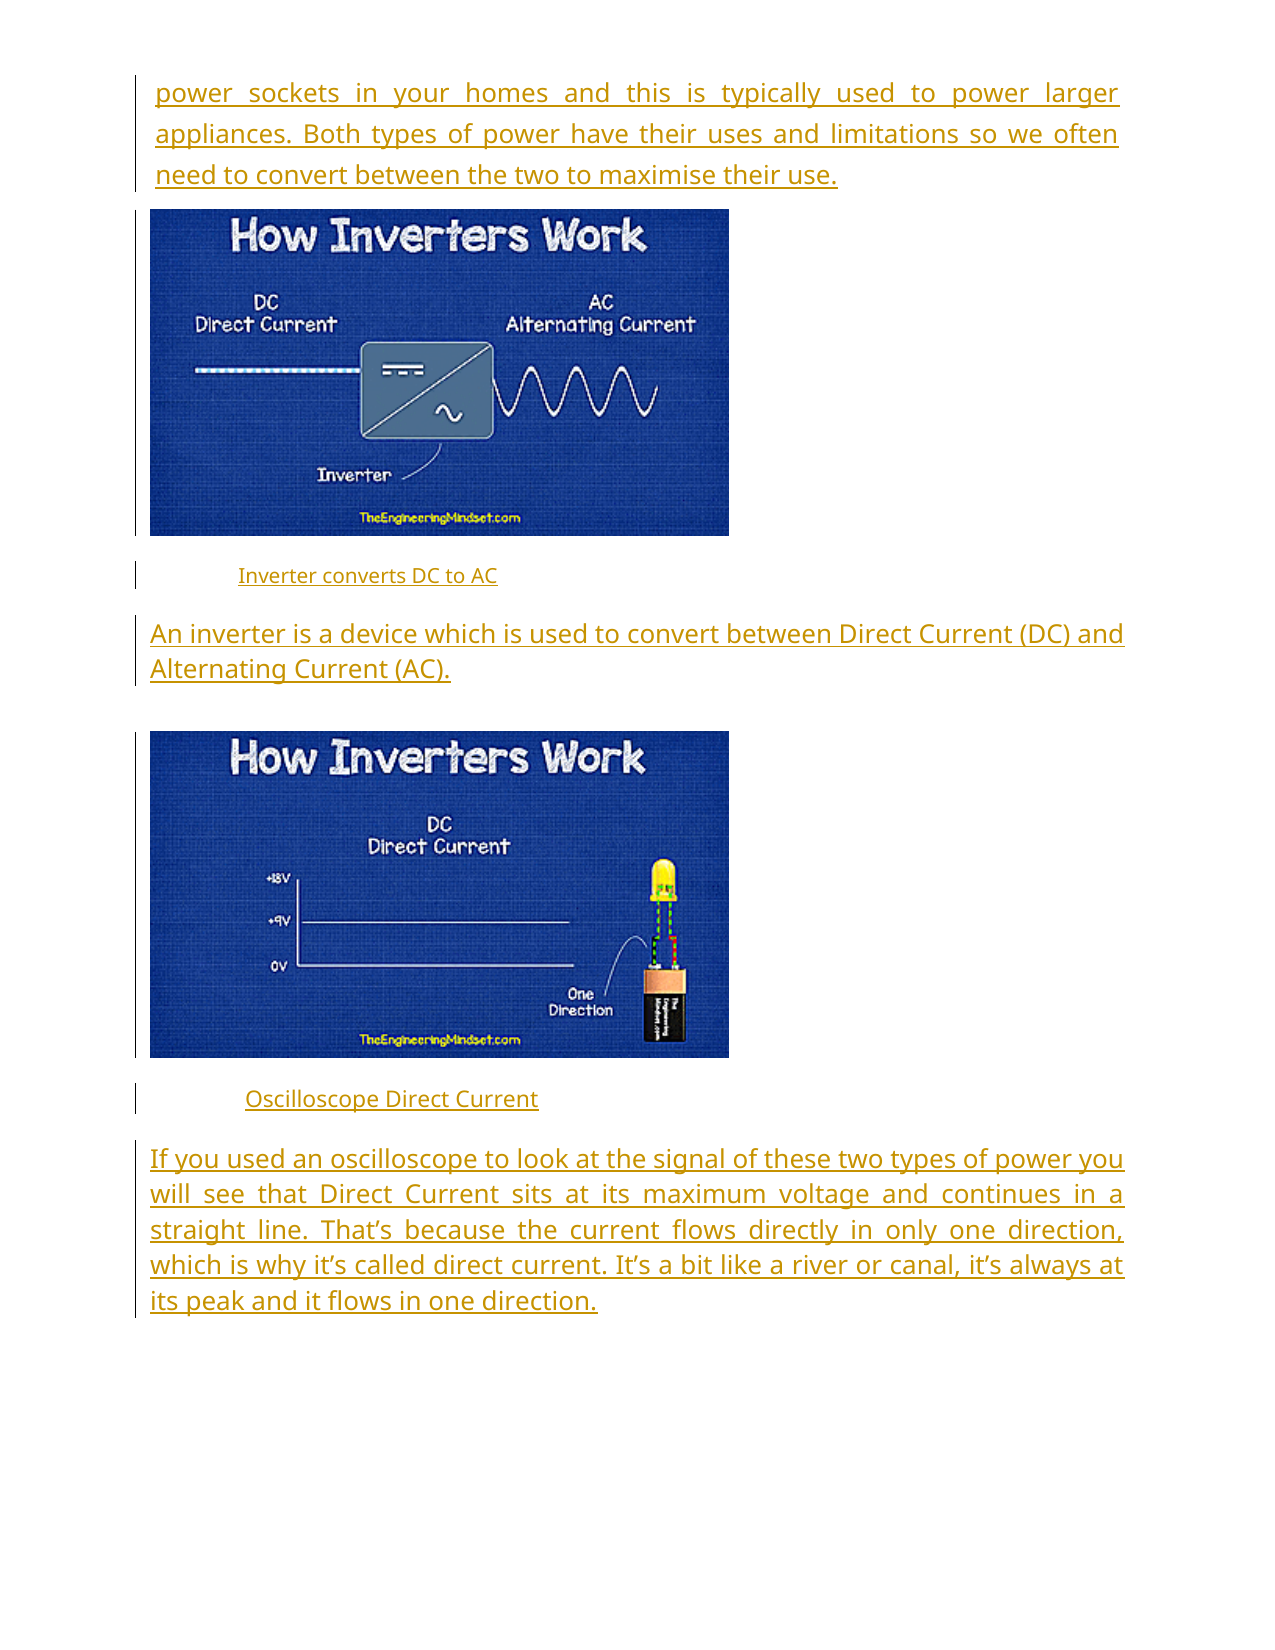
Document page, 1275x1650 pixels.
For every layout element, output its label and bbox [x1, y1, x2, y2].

picture [150, 731, 729, 1058]
picture [150, 209, 729, 536]
